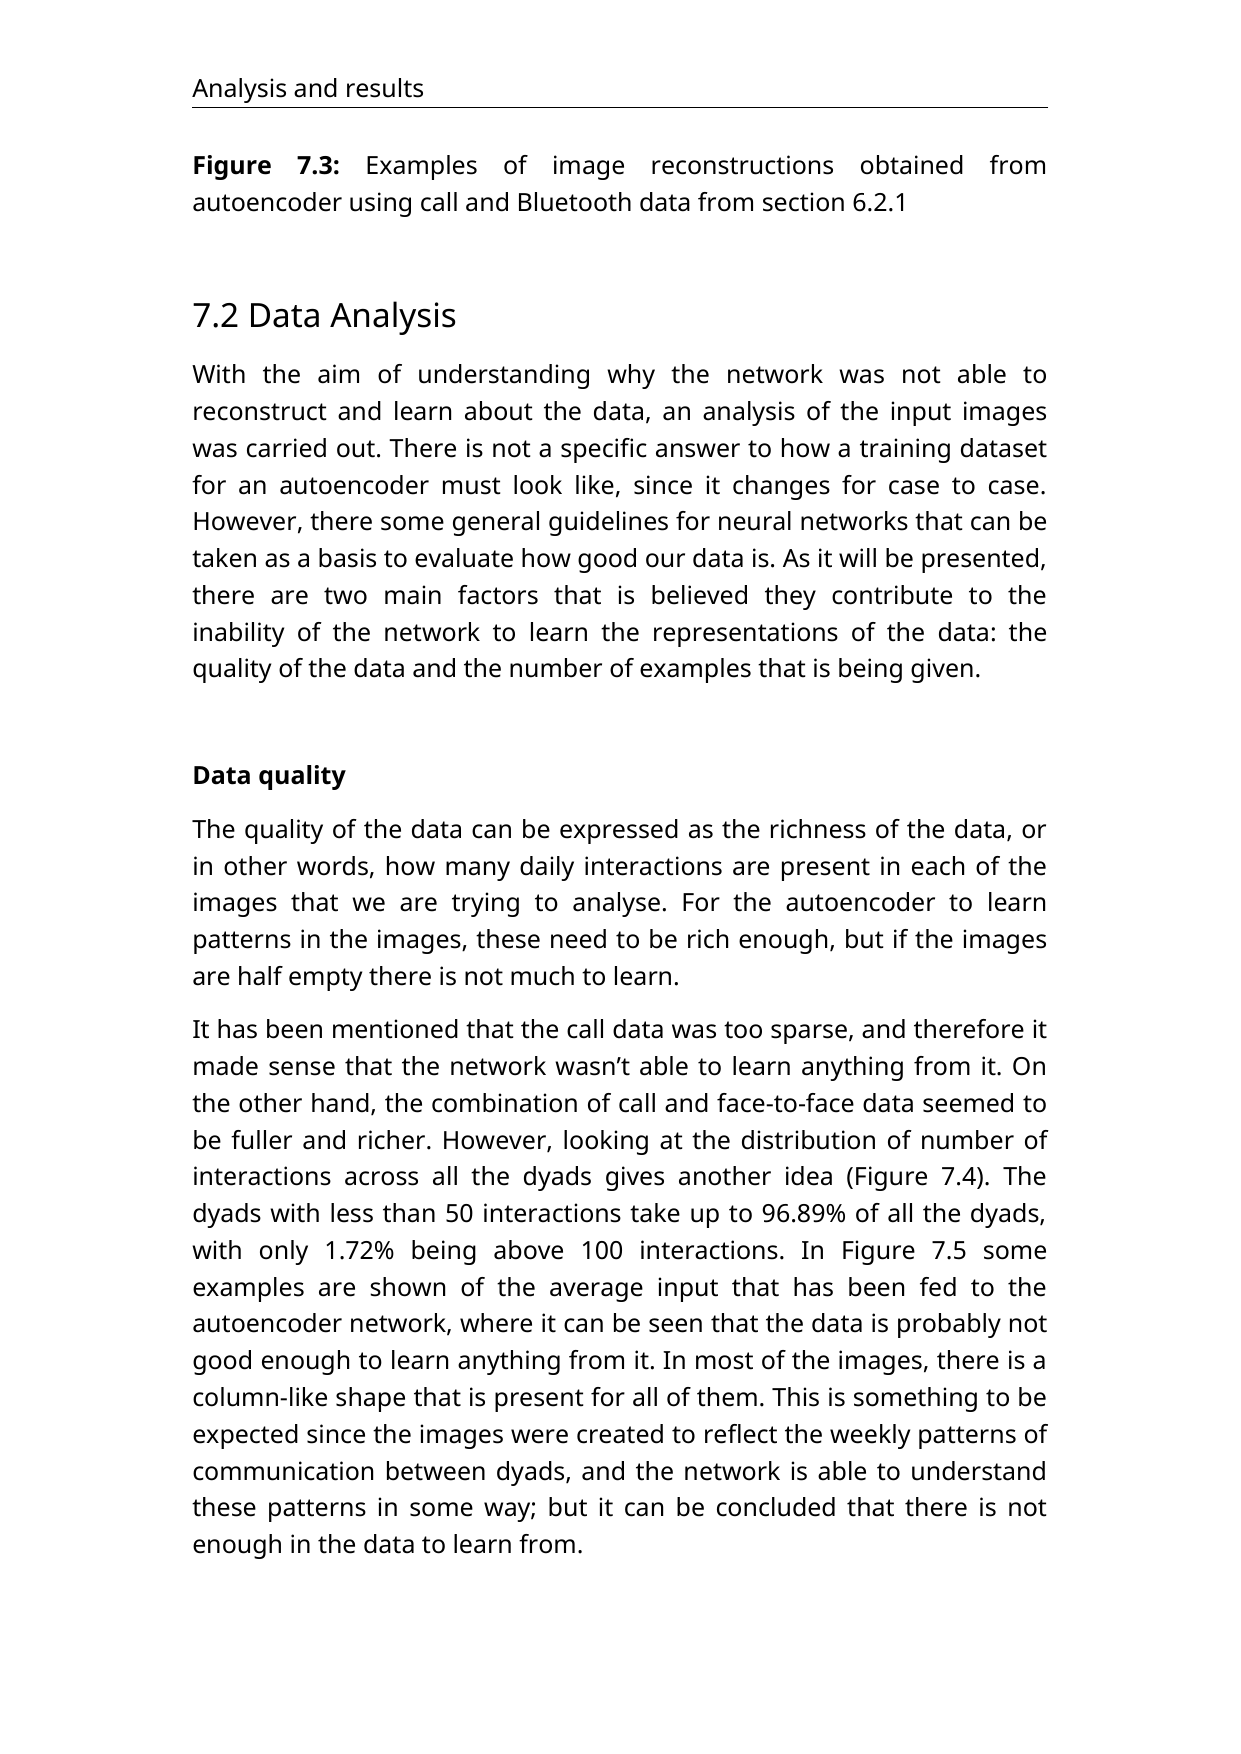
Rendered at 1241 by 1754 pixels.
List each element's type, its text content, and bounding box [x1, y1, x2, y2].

text With the aim of understanding why the network was not able to reconstruct and learn about the data, an analysis of the input images was carried out. There is not a specific answer to how a training dataset for an autoencoder must look like, since it changes for case to case. However, there some general guidelines for neural networks that can be taken as a basis to evaluate how good our data is. As it will be presented, there are two main factors that is believed they contribute to the inability of the network to learn the representations of the data: the quality of the data and the number of examples that is being given. [192, 357, 1048, 685]
text Figure 7.3: Examples of image reconstructions obtained from autoencoder using call and Bluetooth data from section 6.2.1 [192, 148, 1048, 218]
text It has been mentioned that the call data was too sparse, and therefore it made sense that the network wasn’t able to learn anything from it. On the other hand, the combination of call and face-to-face data seemed to be fuller and richer. However, looking at the distribution of number of interactions across all the dyads gives another idea (Figure 7.4). The dyads with less than 50 interactions take up to 96.89% of all the dyads, with only 1.72% being above 100 interactions. In Figure 7.5 some examples are shown of the average input that has been fed to the autoencoder network, where it can be seen that the data is probably not good enough to learn anything from it. In most of the images, there is a column-like shape that is present for all of them. This is something to be expected since the images were created to reflect the weekly patterns of communication between dyads, and the network is able to understand these patterns in some way; but it can be concluded that there is not enough in the data to learn from. [192, 1012, 1048, 1561]
text Data quality [192, 758, 1048, 792]
text The quality of the data can be expressed as the richness of the data, or in other words, how many daily interactions are present in each of the images that we are trying to analyse. For the autoencoder to learn patterns in the images, these need to be rich enough, but if the images are half empty there is not much to learn. [192, 811, 1048, 993]
subtitle 7.2 Data Analysis [192, 291, 1048, 337]
